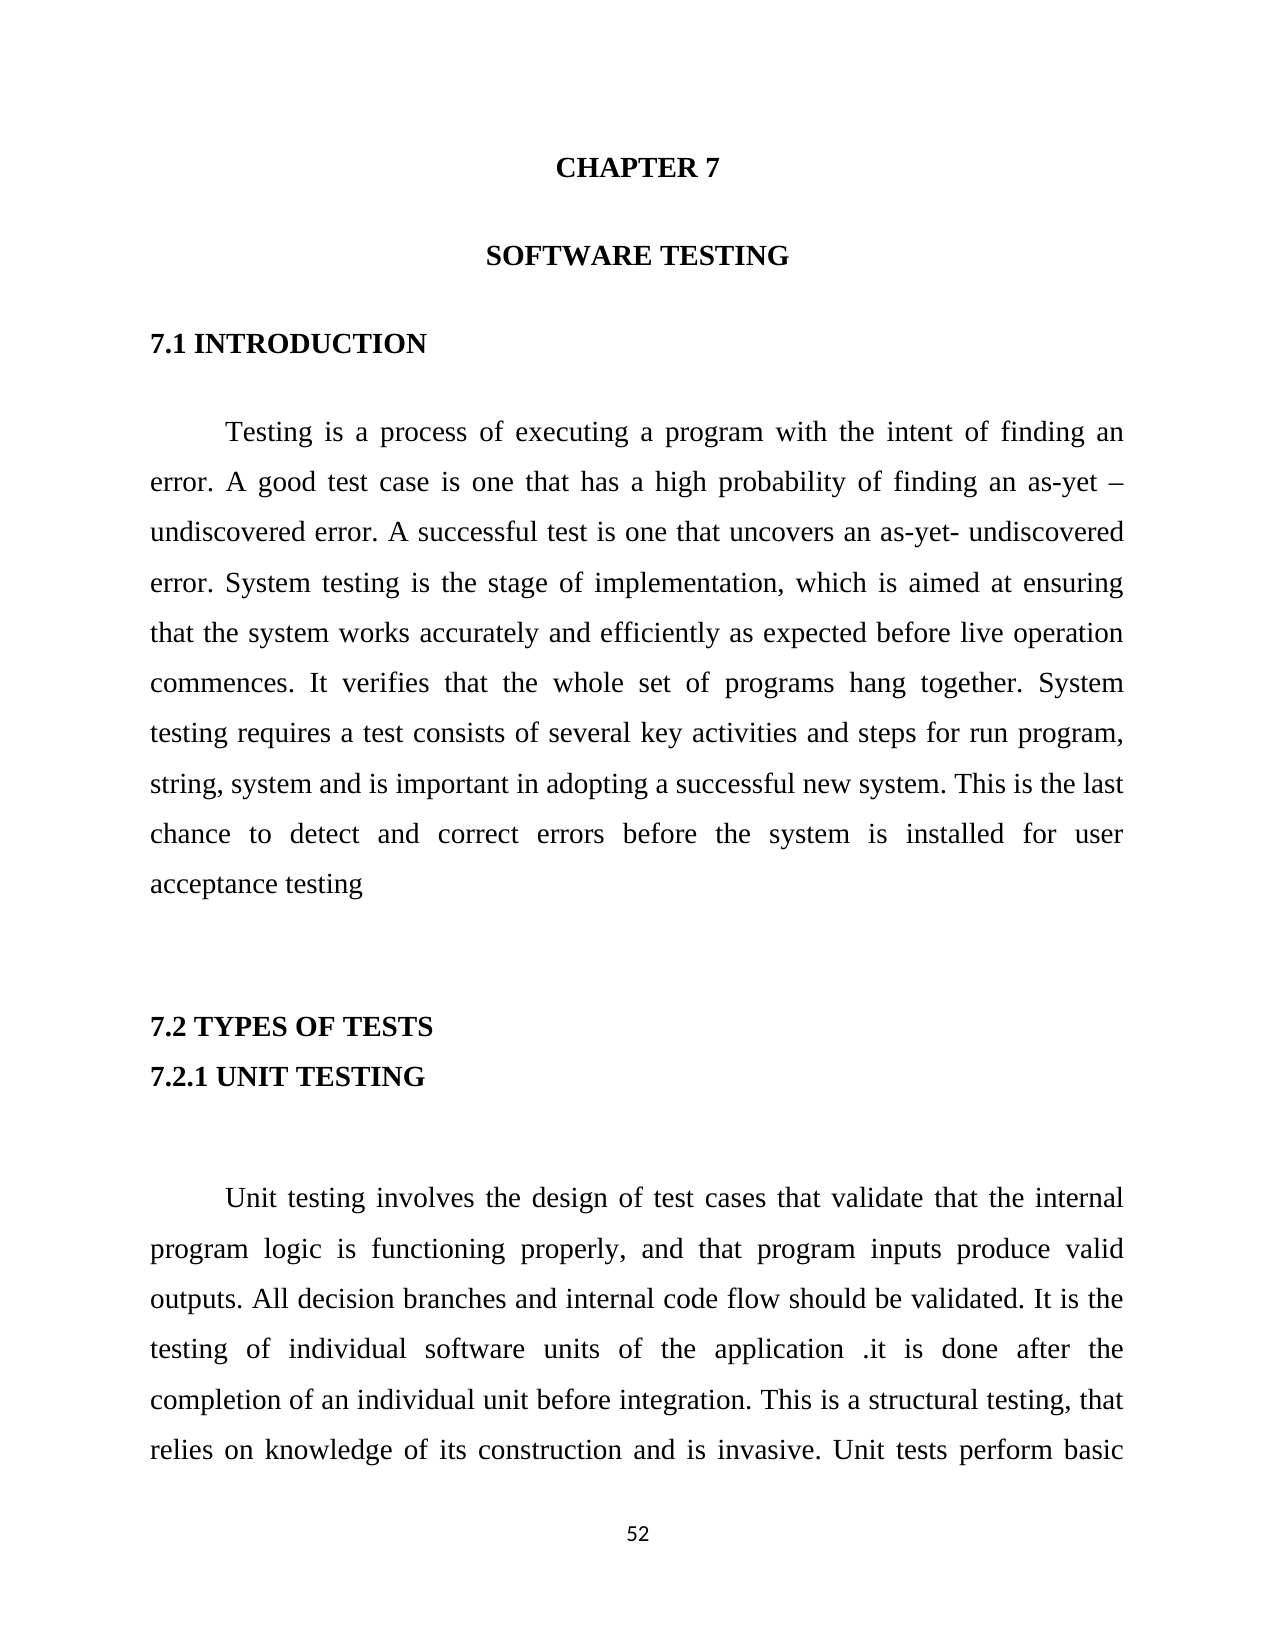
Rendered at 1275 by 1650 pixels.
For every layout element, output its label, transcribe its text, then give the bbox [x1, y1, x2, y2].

text Testing is a process of executing a program with the intent of finding an error. A good test case is one that has a high probability of finding an as-yet –undiscovered error. A successful test is one that uncovers an as-yet- undiscovered error. System testing is the stage of implementation, which is aimed at ensuring that the system works accurately and efficiently as expected before live operation commences. It verifies that the whole set of programs hang together. System testing requires a test consists of several key activities and steps for run program, string, system and is important in adopting a successful new system. This is the last chance to detect and correct errors before the system is installed for user acceptance testing [150, 414, 1125, 900]
subtitle 7.2 TYPES OF TESTS [150, 1009, 1125, 1042]
text 7.1 INTRODUCTION [150, 326, 1125, 359]
subtitle 7.2.1 UNIT TESTING [150, 1059, 1125, 1093]
text CHAPTER 7 [150, 150, 1125, 183]
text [150, 1181, 1125, 1466]
text SOFTWARE TESTING [150, 238, 1125, 271]
